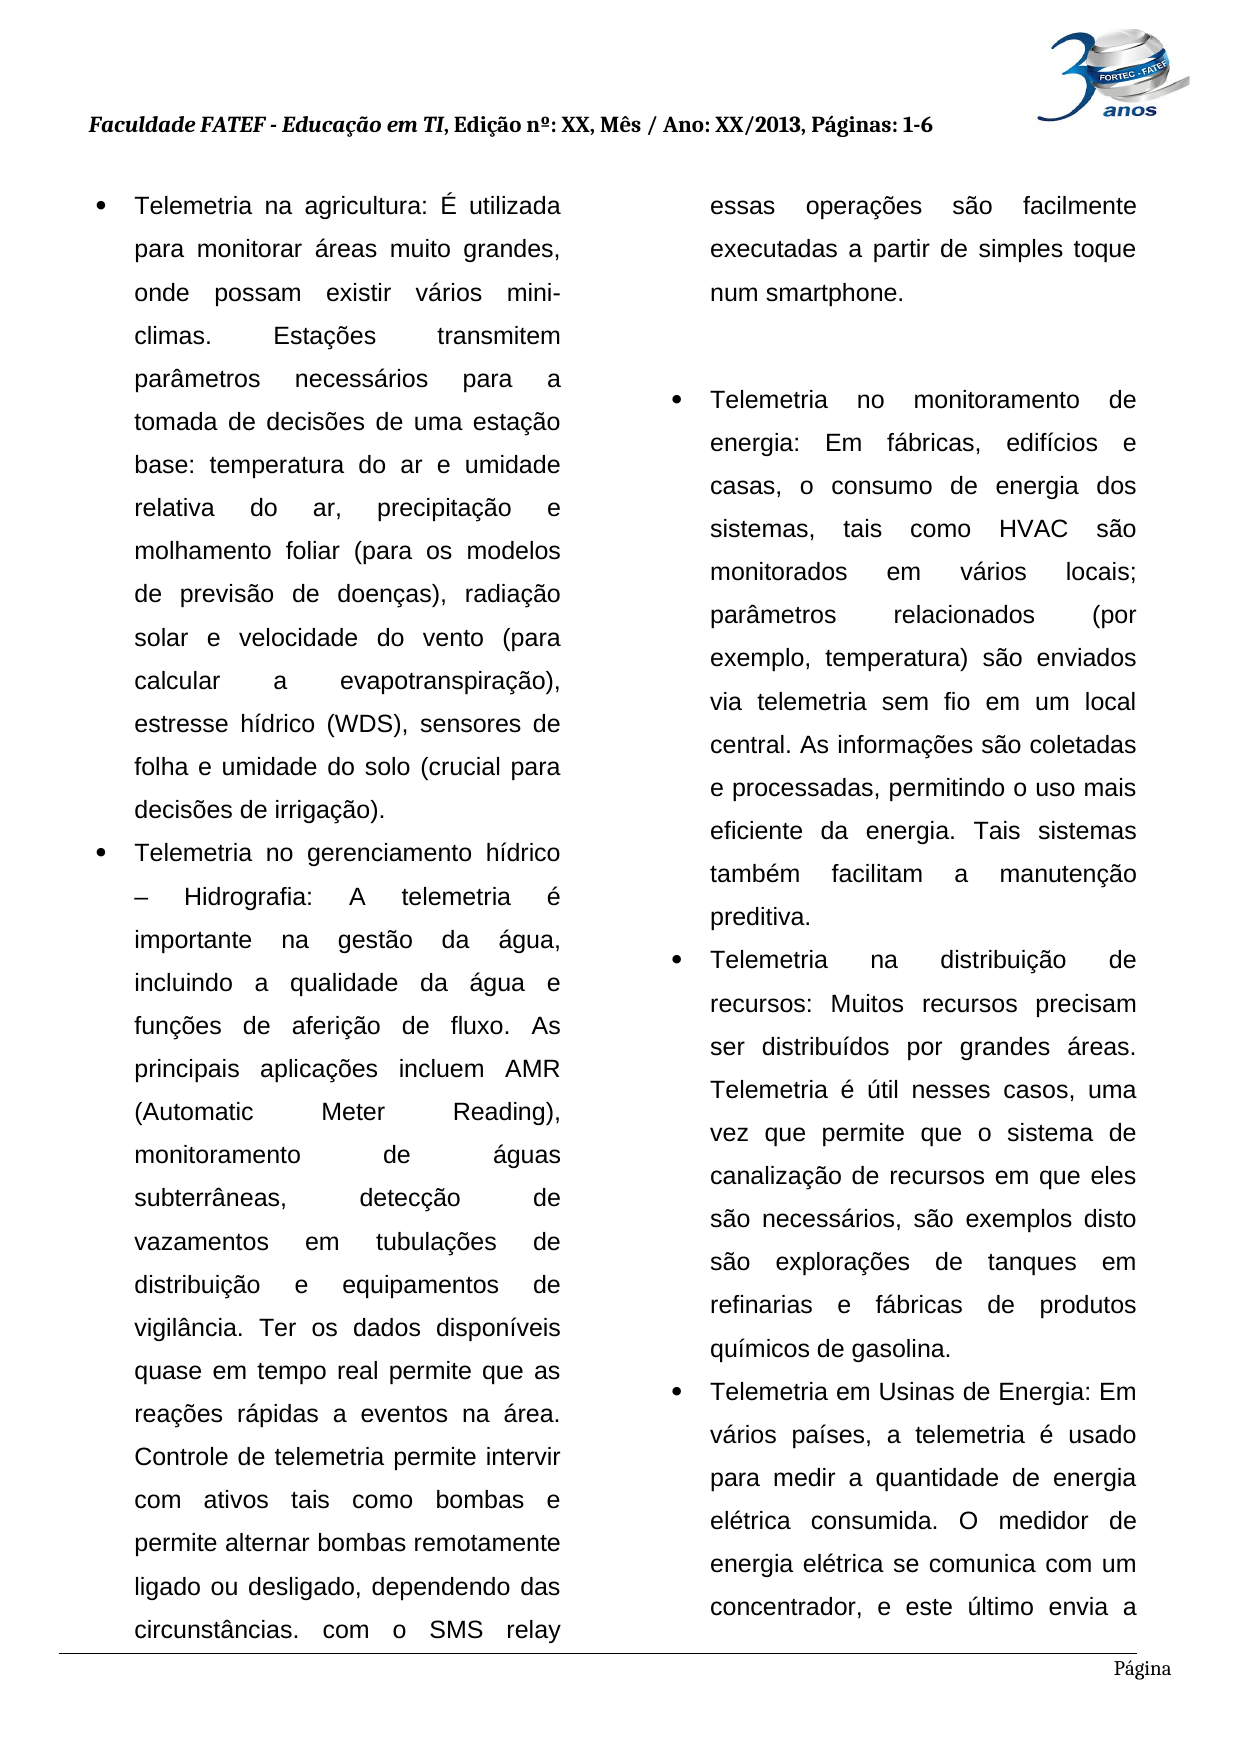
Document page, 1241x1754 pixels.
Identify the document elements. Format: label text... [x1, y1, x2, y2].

list Telemetria na distribuição de recursos: Muitos recursos precisam ser distribuídos por grandes áreas. Telemetria é útil nesses casos, uma vez que permite que o sistema de canalização de recursos em que eles são necessários, são exemplos disto são explorações de tanques em refinarias e fábricas de produtos químicos de gasolina. [672, 945, 1137, 1362]
list Telemetria no gerenciamento hídrico – Hidrografia: A telemetria é importante na gestão da água, incluindo a qualidade da água e funções de aferição de fluxo. As principais aplicações incluem AMR (Automatic Meter Reading), monitoramento de águas subterrâneas, detecção de vazamentos em tubulações de distribuição e equipamentos de vigilância. Ter os dados disponíveis quase em tempo real permite que as reações rápidas a eventos na área. Controle de telemetria permite intervir com ativos tais como bombas e permite alternar bombas remotamente ligado ou desligado, dependendo das circunstâncias. com o SMS relay essas operações são facilmente executadas a partir de simples toque num smartphone. [97, 838, 561, 1643]
list Telemetria no monitoramento de energia: Em fábricas, edifícios e casas, o consumo de energia dos sistemas, tais como HVAC são monitorados em vários locais; parâmetros relacionados (por exemplo, temperatura) são enviados via telemetria sem fio em um local central. As informações são coletadas e processadas, permitindo o uso mais eficiente da energia. Tais sistemas também facilitam a manutenção preditiva. [672, 384, 1137, 931]
list Telemetria no gerenciamento hídrico – Hidrografia: A telemetria é importante na gestão da água, incluindo a qualidade da água e funções de aferição de fluxo. As principais aplicações incluem AMR (Automatic Meter Reading), monitoramento de águas subterrâneas, detecção de vazamentos em tubulações de distribuição e equipamentos de vigilância. Ter os dados disponíveis quase em tempo real permite que as reações rápidas a eventos na área. Controle de telemetria permite intervir com ativos tais como bombas e permite alternar bombas remotamente ligado ou desligado, dependendo das circunstâncias. com o SMS relay essas operações são facilmente executadas a partir de simples toque num smartphone. [672, 191, 1137, 306]
list Telemetria na agricultura: É utilizada para monitorar áreas muito grandes, onde possam existir vários mini-climas. Estações transmitem parâmetros necessários para a tomada de decisões de uma estação base: temperatura do ar e umidade relativa do ar, precipitação e molhamento foliar (para os modelos de previsão de doenças), radiação solar e velocidade do vento (para calcular a evapotranspiração), estresse hídrico (WDS), sensores de folha e umidade do solo (crucial para decisões de irrigação). [97, 191, 561, 824]
picture [1030, 29, 1195, 128]
